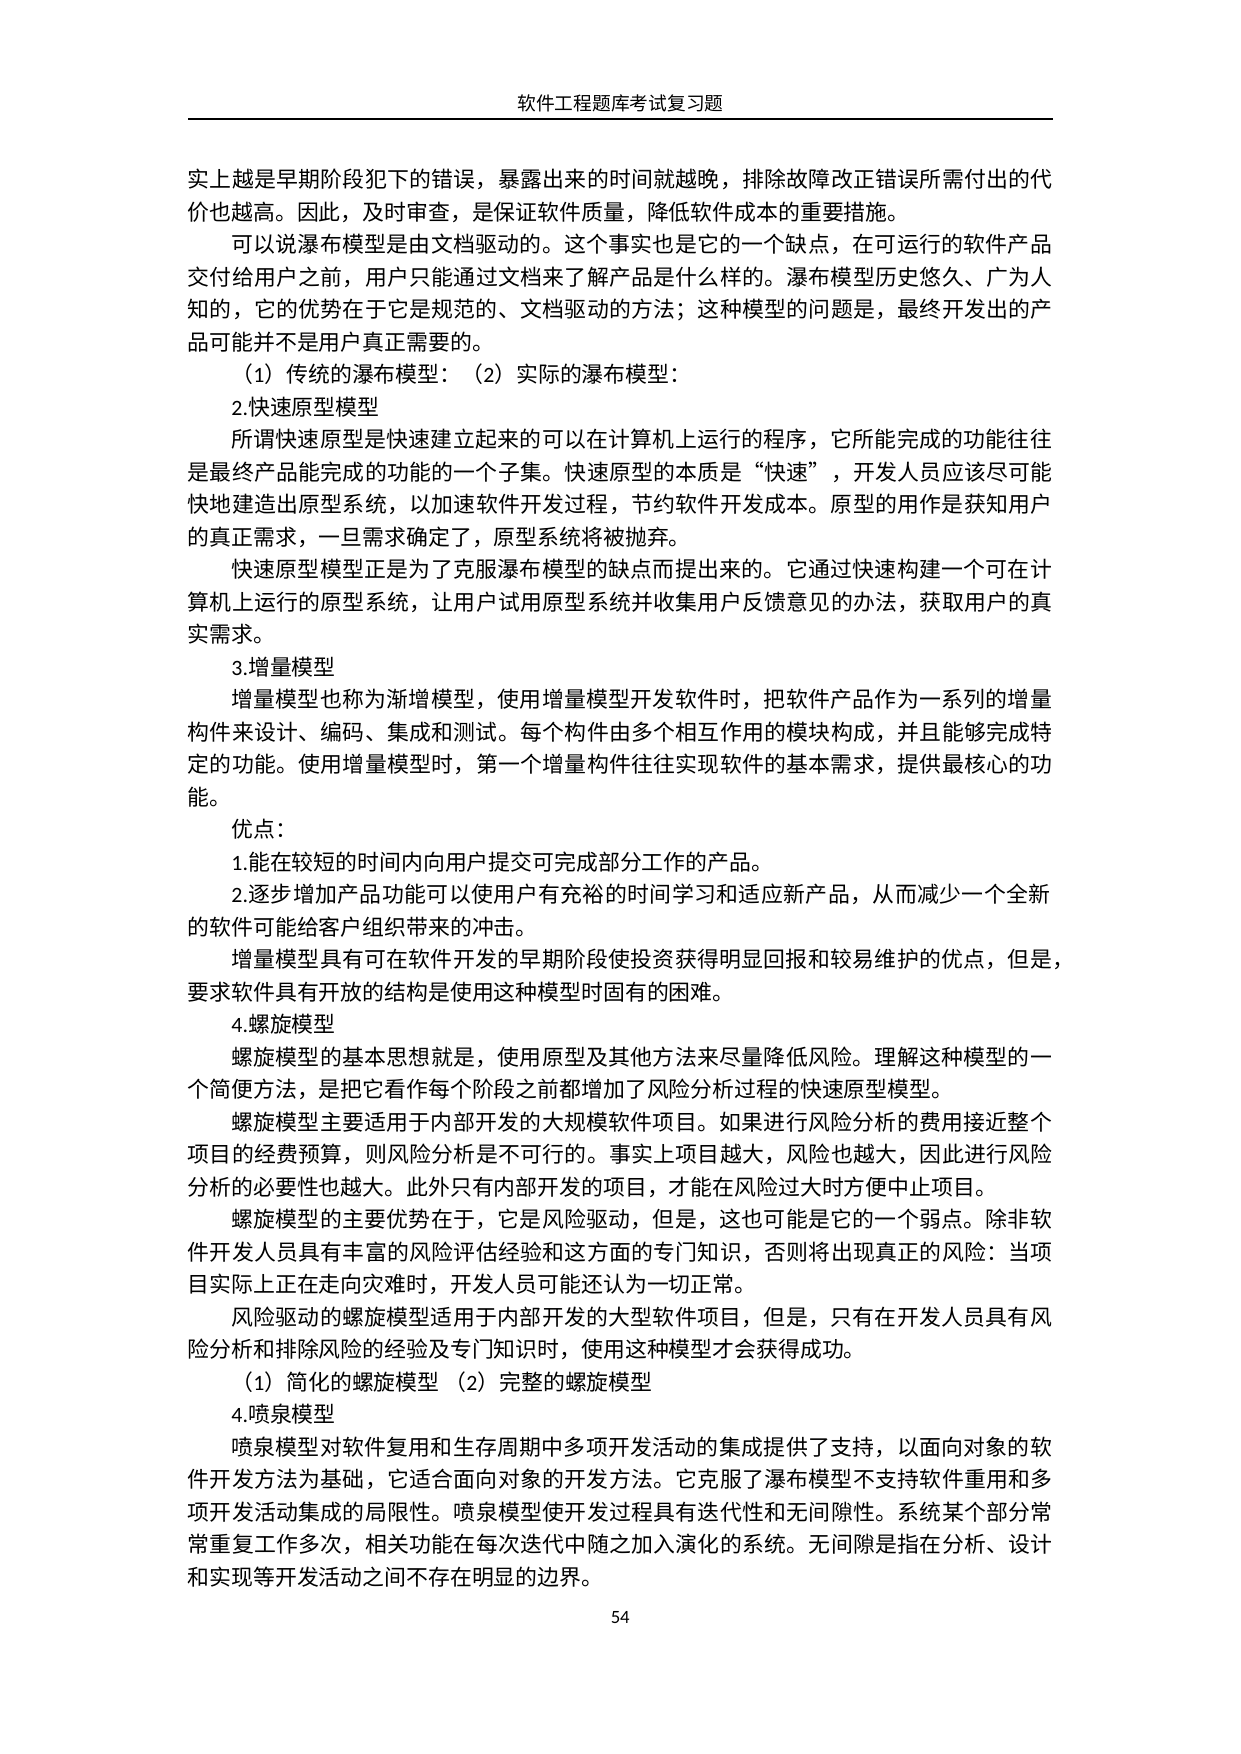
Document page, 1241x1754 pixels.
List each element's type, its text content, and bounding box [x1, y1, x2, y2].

text （1）传统的瀑布模型：（2）实际的瀑布模型： [187, 357, 1053, 389]
text 增量模型具有可在软件开发的早期阶段使投资获得明显回报和较易维护的优点，但是，要求软件具有开放的结构是使用这种模型时固有的困难。 [187, 942, 1053, 1007]
text 优点： [187, 812, 1053, 844]
text 2.逐步增加产品功能可以使用户有充裕的时间学习和适应新产品，从而减少一个全新的软件可能给客户组织带来的冲击。 [187, 877, 1053, 942]
text 4.螺旋模型 [187, 1007, 1053, 1039]
text 1.能在较短的时间内向用户提交可完成部分工作的产品。 [187, 844, 1053, 877]
text 风险驱动的螺旋模型适用于内部开发的大型软件项目，但是，只有在开发人员具有风险分析和排除风险的经验及专门知识时，使用这种模型才会获得成功。 [187, 1299, 1053, 1364]
text 螺旋模型的主要优势在于，它是风险驱动，但是，这也可能是它的一个弱点。除非软件开发人员具有丰富的风险评估经验和这方面的专门知识，否则将出现真正的风险：当项目实际上正在走向灾难时，开发人员可能还认为一切正常。 [187, 1202, 1053, 1299]
text 4.喷泉模型 [187, 1397, 1053, 1429]
text 增量模型也称为渐增模型，使用增量模型开发软件时，把软件产品作为一系列的增量构件来设计、编码、集成和测试。每个构件由多个相互作用的模块构成，并且能够完成特定的功能。使用增量模型时，第一个增量构件往往实现软件的基本需求，提供最核心的功能。 [187, 682, 1053, 812]
text 2.快速原型模型 [187, 389, 1053, 422]
text 所谓快速原型是快速建立起来的可以在计算机上运行的程序，它所能完成的功能往往是最终产品能完成的功能的一个子集。快速原型的本质是“快速”，开发人员应该尽可能快地建造出原型系统，以加速软件开发过程，节约软件开发成本。原型的用作是获知用户的真正需求，一旦需求确定了，原型系统将被抛弃。 [187, 422, 1053, 552]
text 喷泉模型对软件复用和生存周期中多项开发活动的集成提供了支持，以面向对象的软件开发方法为基础，它适合面向对象的开发方法。它克服了瀑布模型不支持软件重用和多项开发活动集成的局限性。喷泉模型使开发过程具有迭代性和无间隙性。系统某个部分常常重复工作多次，相关功能在每次迭代中随之加入演化的系统。无间隙是指在分析、设计和实现等开发活动之间不存在明显的边界。 [187, 1429, 1053, 1592]
text 快速原型模型正是为了克服瀑布模型的缺点而提出来的。它通过快速构建一个可在计算机上运行的原型系统，让用户试用原型系统并收集用户反馈意见的办法，获取用户的真实需求。 [187, 552, 1053, 649]
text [187, 162, 1053, 227]
text （1）简化的螺旋模型 （2）完整的螺旋模型 [187, 1364, 1053, 1397]
text 可以说瀑布模型是由文档驱动的。这个事实也是它的一个缺点，在可运行的软件产品交付给用户之前，用户只能通过文档来了解产品是什么样的。瀑布模型历史悠久、广为人知的，它的优势在于它是规范的、文档驱动的方法；这种模型的问题是，最终开发出的产品可能并不是用户真正需要的。 [187, 227, 1053, 357]
text 3.增量模型 [187, 649, 1053, 682]
text 螺旋模型主要适用于内部开发的大规模软件项目。如果进行风险分析的费用接近整个项目的经费预算，则风险分析是不可行的。事实上项目越大，风险也越大，因此进行风险分析的必要性也越大。此外只有内部开发的项目，才能在风险过大时方便中止项目。 [187, 1104, 1053, 1202]
text 螺旋模型的基本思想就是，使用原型及其他方法来尽量降低风险。理解这种模型的一个简便方法，是把它看作每个阶段之前都增加了风险分析过程的快速原型模型。 [187, 1039, 1053, 1104]
